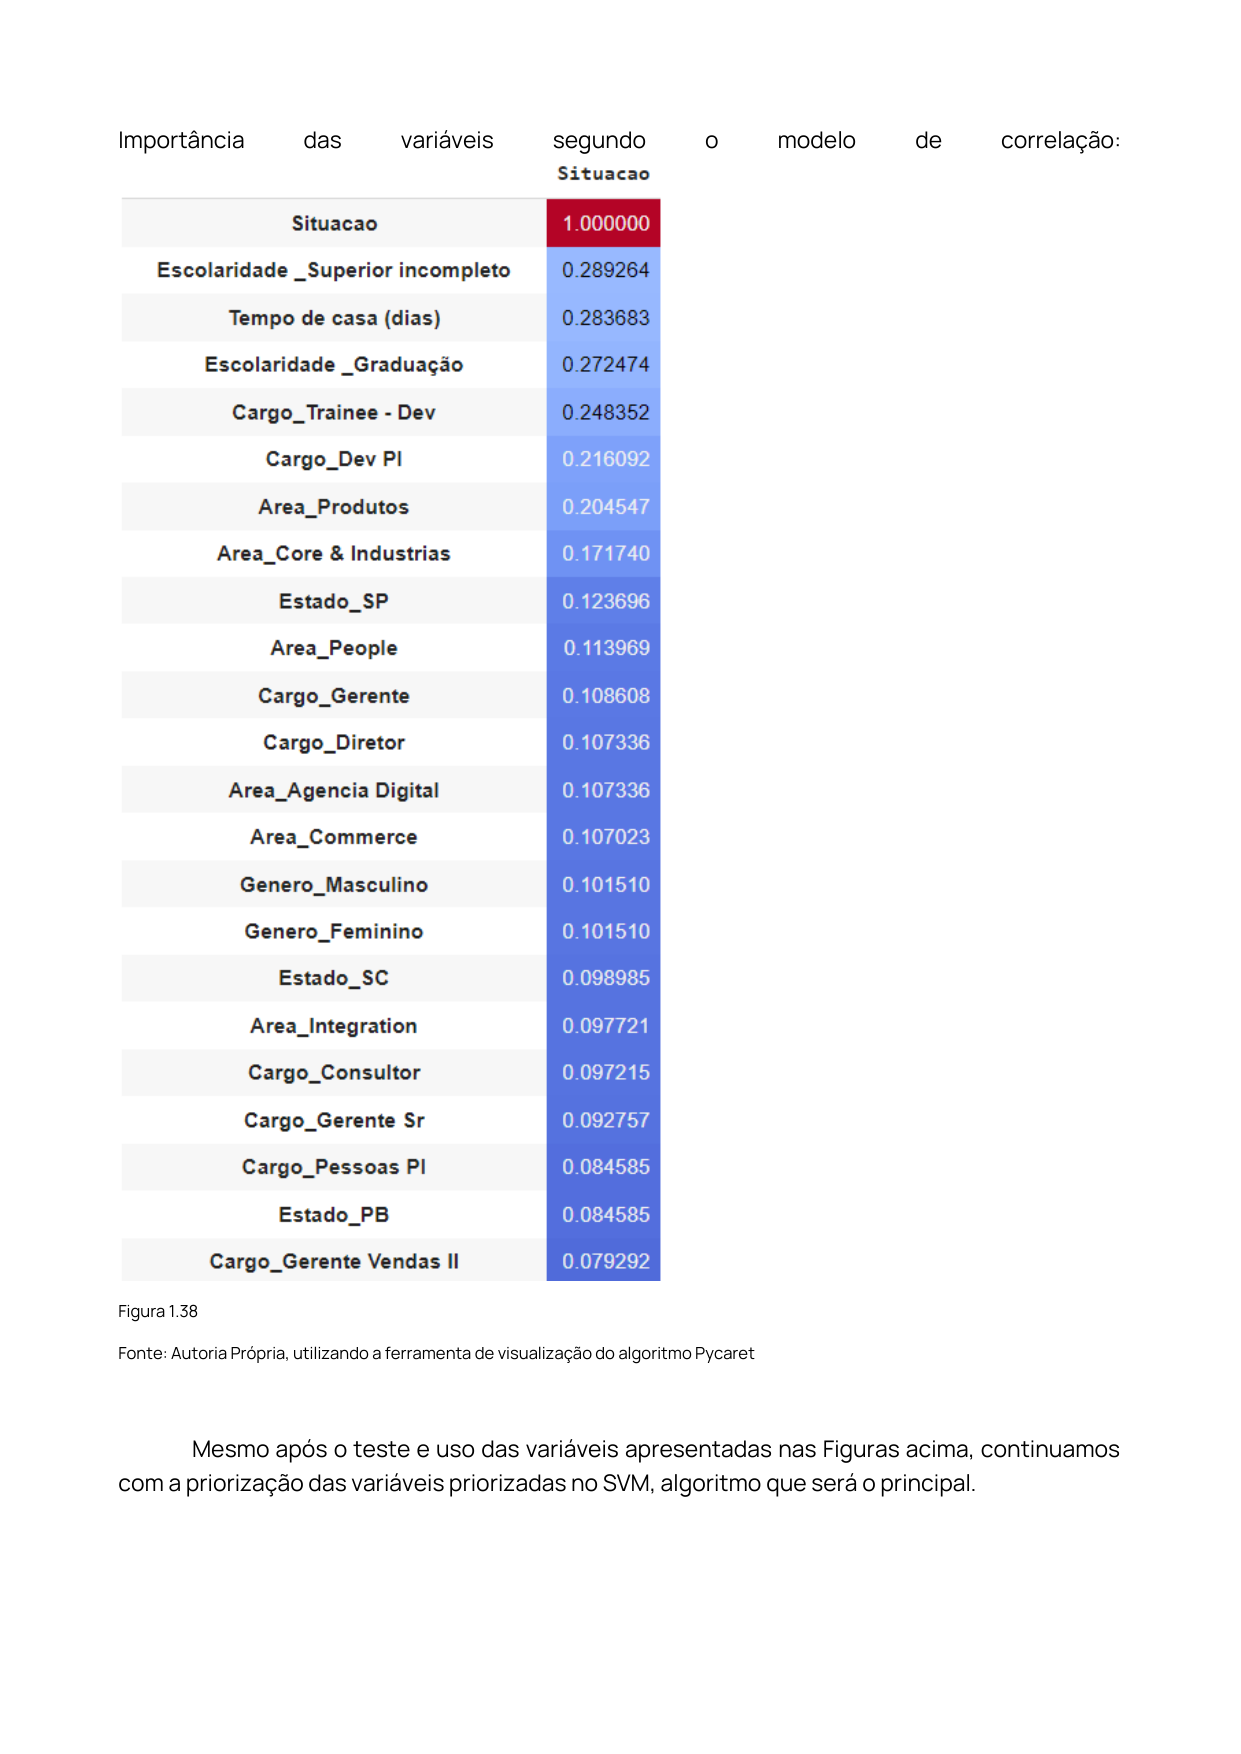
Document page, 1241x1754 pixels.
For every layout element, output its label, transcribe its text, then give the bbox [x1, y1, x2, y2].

text Figura 1.38 [118, 1300, 1122, 1323]
text Mesmo após o teste e uso das variáveis apresentadas nas Figuras acima, continuamos com a priorização das variáveis priorizadas no SVM, algoritmo que será o principal. [118, 1433, 1122, 1498]
text Fonte: Autoria Própria, utilizando a ferramenta de visualização do algoritmo Pycaret [118, 1341, 1122, 1364]
picture [118, 157, 662, 1281]
